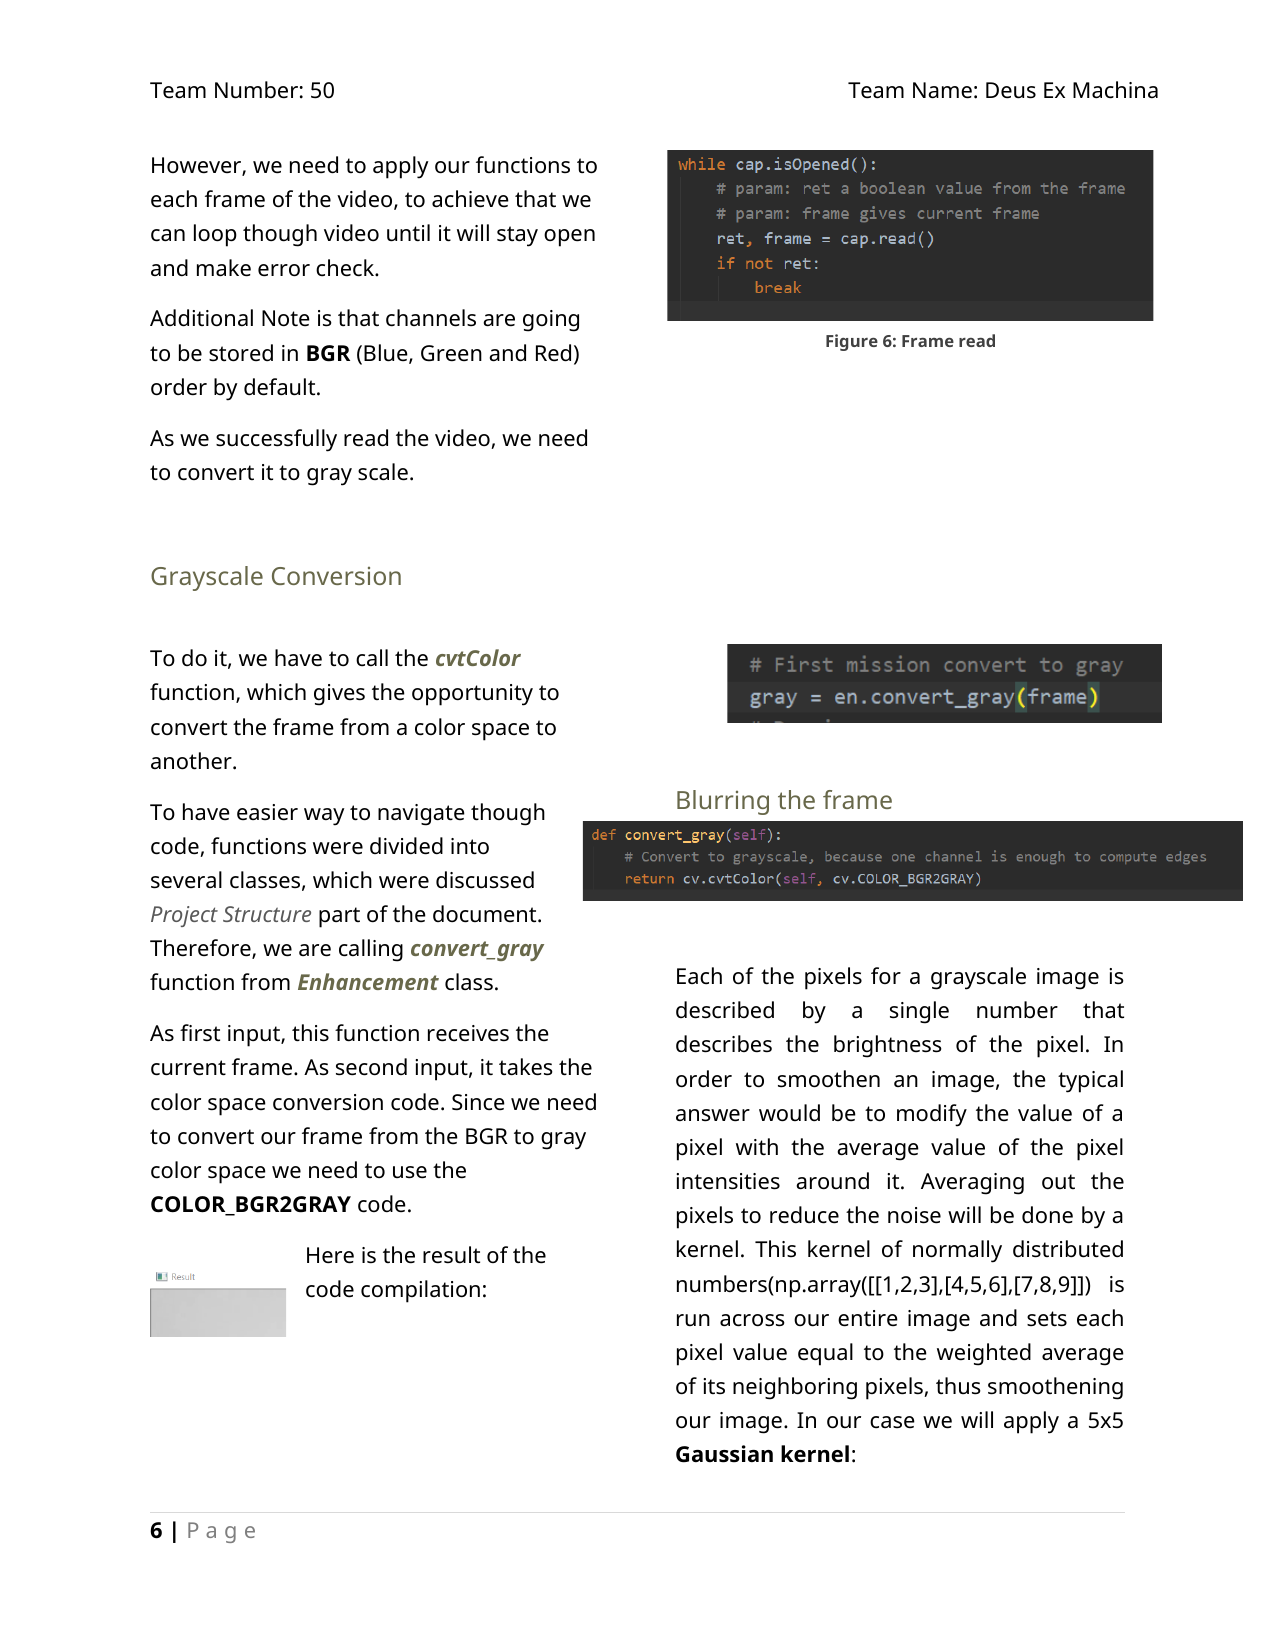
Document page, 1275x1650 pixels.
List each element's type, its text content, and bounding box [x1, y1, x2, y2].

text As first input, this function receives the current frame. As second input, it takes the color space conversion code. Since we need to convert our frame from the BGR to gray color space we need to use the COLOR_BGR2GRAY code. [150, 1018, 600, 1219]
picture [667, 150, 1154, 321]
subtitle Grayscale Conversion [150, 558, 600, 592]
picture [150, 1268, 286, 1337]
text However, we need to apply our functions to each frame of the video, to achieve that we can loop though video until it will stay open and make error check. [150, 150, 600, 282]
text To have easier way to navigate though code, functions were divided into several classes, which were discussed Project Structure part of the document. Therefore, we are calling convert_gray function from Enhancement class. [150, 797, 600, 997]
text As we successfully read the video, we need to convert it to gray scale. [150, 422, 600, 486]
text Additional Note is that channels are going to be stored in BGR (Blue, Green and Red) order by default. [150, 303, 600, 401]
text Here is the result of the code compilation: [150, 1240, 600, 1304]
picture [727, 644, 1162, 723]
text Each of the pixels for a grayscale image is described by a single number that describes the brightness of the pixel. In order to smoothen an image, the typical answer would be to modify the value of a pixel with the average value of the pixel intensities around it. Averaging out the pixels to reduce the noise will be done by a kernel. This kernel of normally distributed numbers(np.array([[1,2,3],[4,5,6],[7,8,9]]) is run across our entire image and sets each pixel value equal to the weighted average of its neighboring pixels, thus smoothening our image. In our case we will apply a 5x5 Gaussian kernel: [675, 961, 1125, 1469]
text To do it, we have to call the cvtColor function, which gives the opportunity to convert the frame from a color space to another. [150, 643, 600, 776]
picture [582, 821, 1243, 901]
